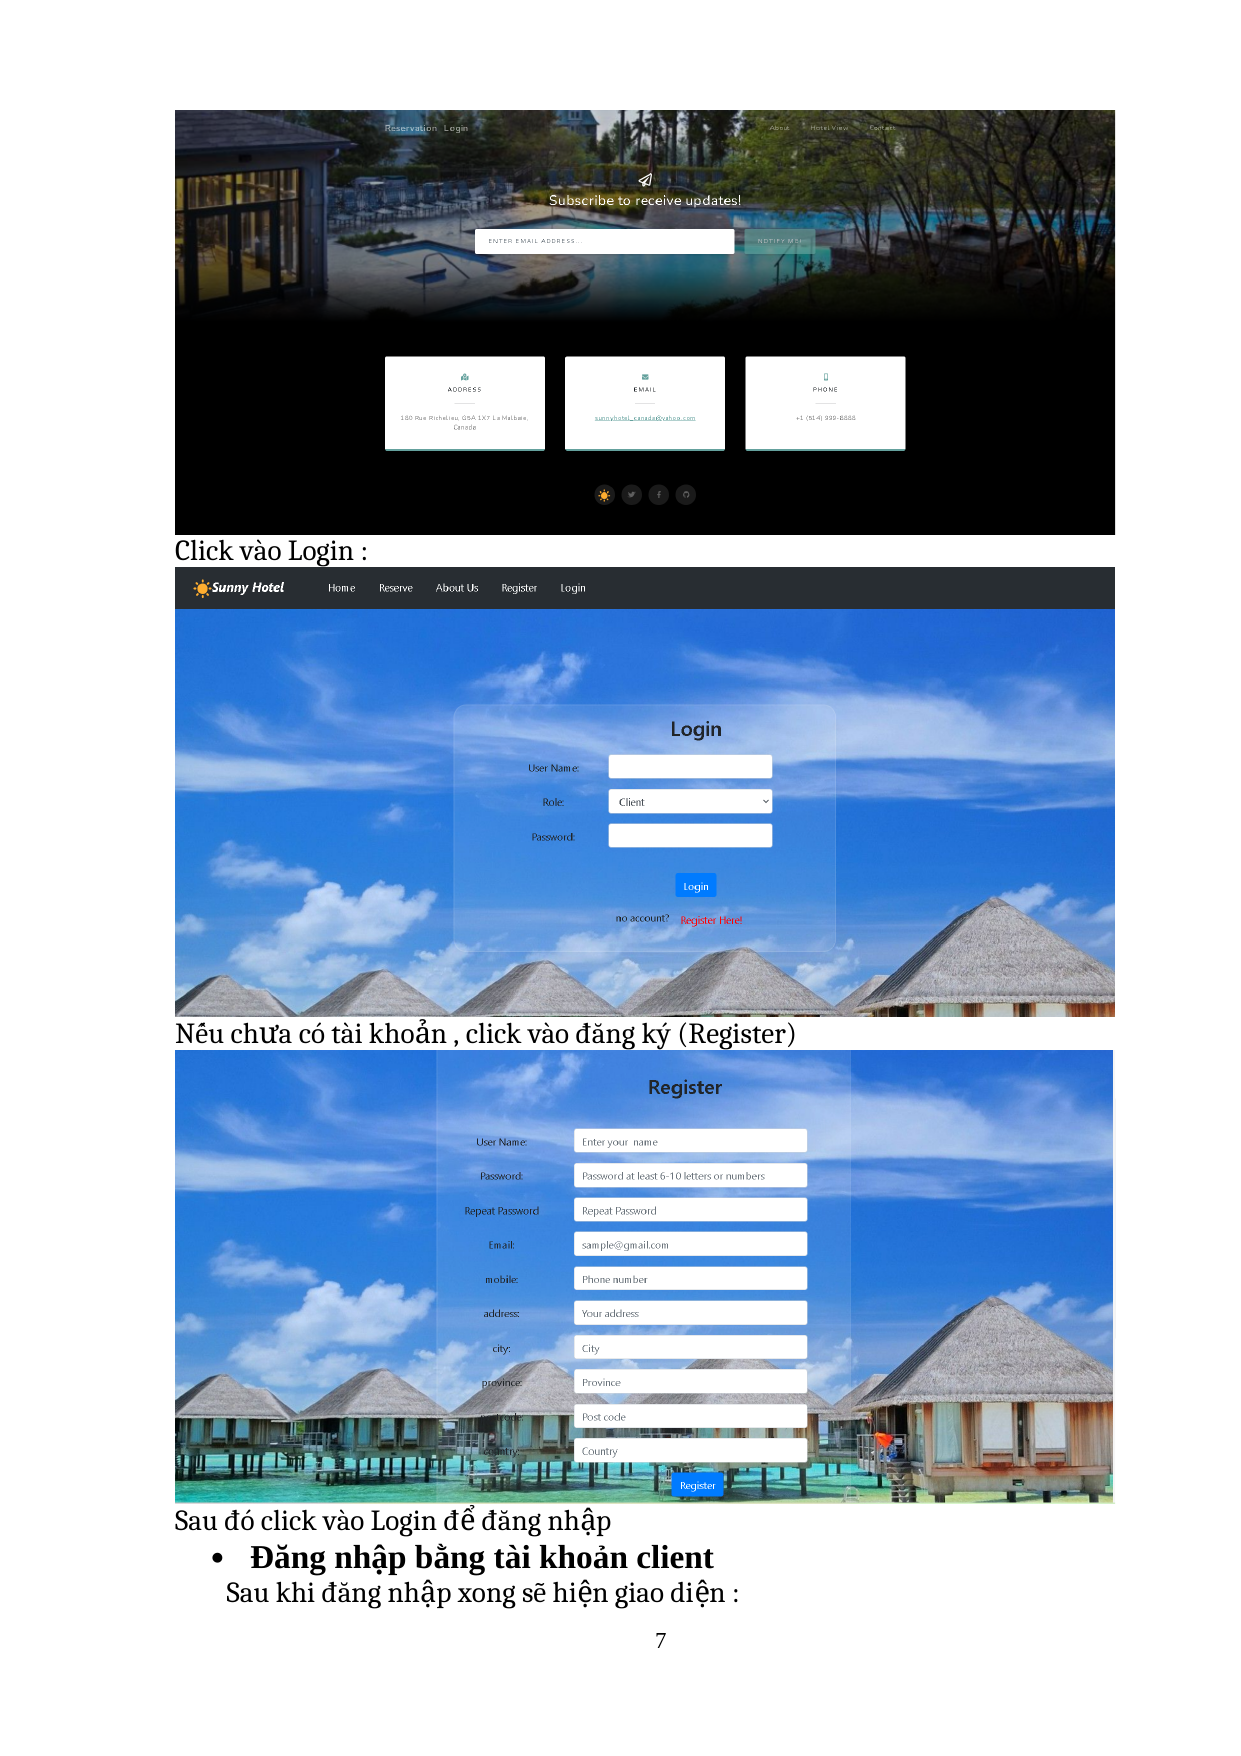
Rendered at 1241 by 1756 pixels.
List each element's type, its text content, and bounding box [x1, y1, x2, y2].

picture [175, 1050, 1116, 1504]
picture [175, 110, 1116, 535]
text Nếu chưa có tài khoản , click vào đăng ký (Register) [175, 1017, 1146, 1051]
list Đăng nhập bằng tài khoản client [212, 1537, 1146, 1576]
list Sau khi đăng nhập xong sẽ hiện giao diện : [226, 1576, 1146, 1609]
text Click vào Login : [175, 534, 1146, 568]
picture [175, 567, 1116, 1017]
text Sau đó click vào Login để đăng nhập [175, 1504, 1146, 1537]
